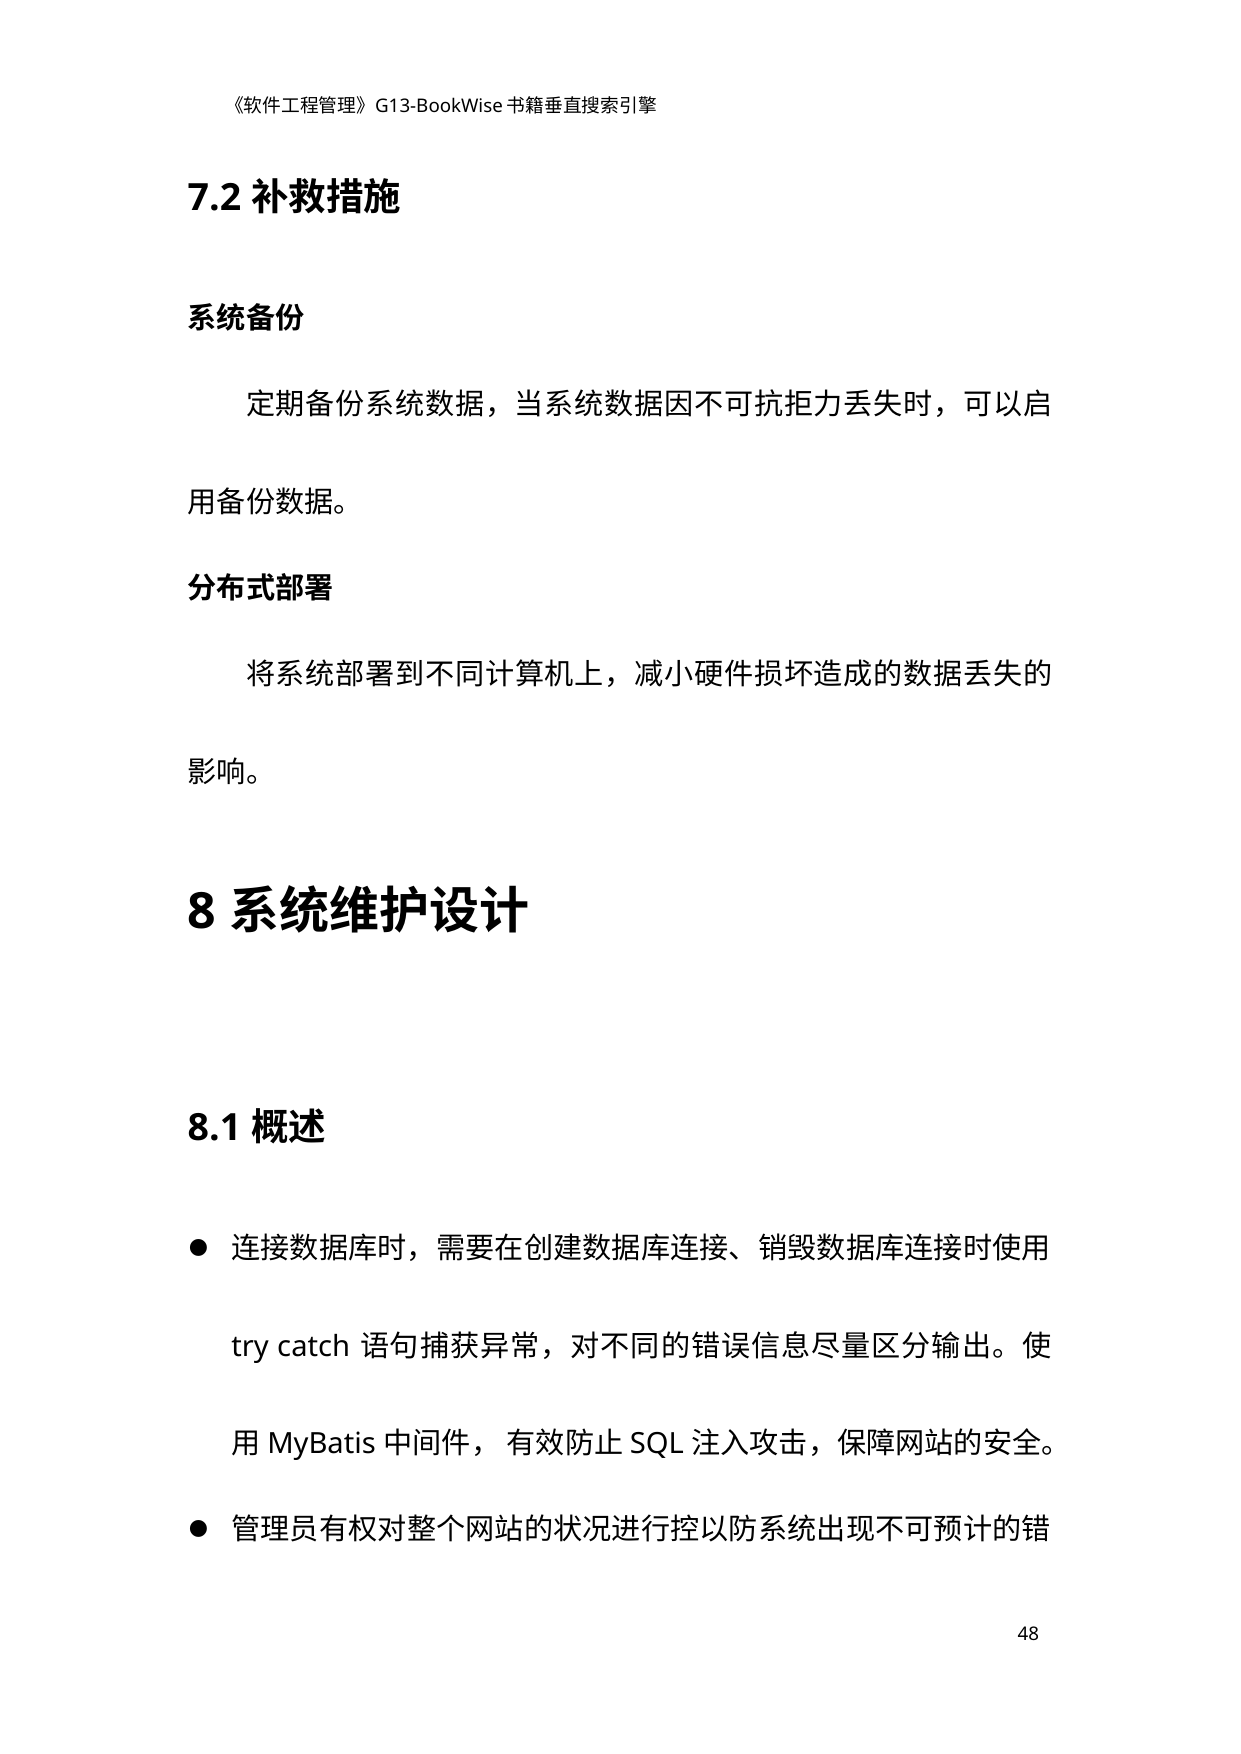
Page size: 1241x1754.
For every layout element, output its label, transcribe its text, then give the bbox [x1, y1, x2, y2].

subtitle 8.1 概述 [187, 1092, 1053, 1157]
text 系统备份 [187, 283, 1053, 348]
subtitle 8 系统维护设计 [187, 858, 1053, 956]
text 将系统部署到不同计算机上，减小硬件损坏造成的数据丢失的影响。 [187, 639, 1053, 802]
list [187, 1494, 1053, 1559]
subtitle 7.2 补救措施 [187, 162, 1053, 227]
text 定期备份系统数据，当系统数据因不可抗拒力丢失时，可以启用备份数据。 [187, 369, 1053, 532]
list 连接数据库时，需要在创建数据库连接、销毁数据库连接时使用 try catch 语句捕获异常，对不同的错误信息尽量区分输出。使用 MyBatis 中间件， 有效防止 SQL 注入攻击，保障网站的安全。 [187, 1213, 1053, 1473]
text 分布式部署 [187, 553, 1053, 618]
